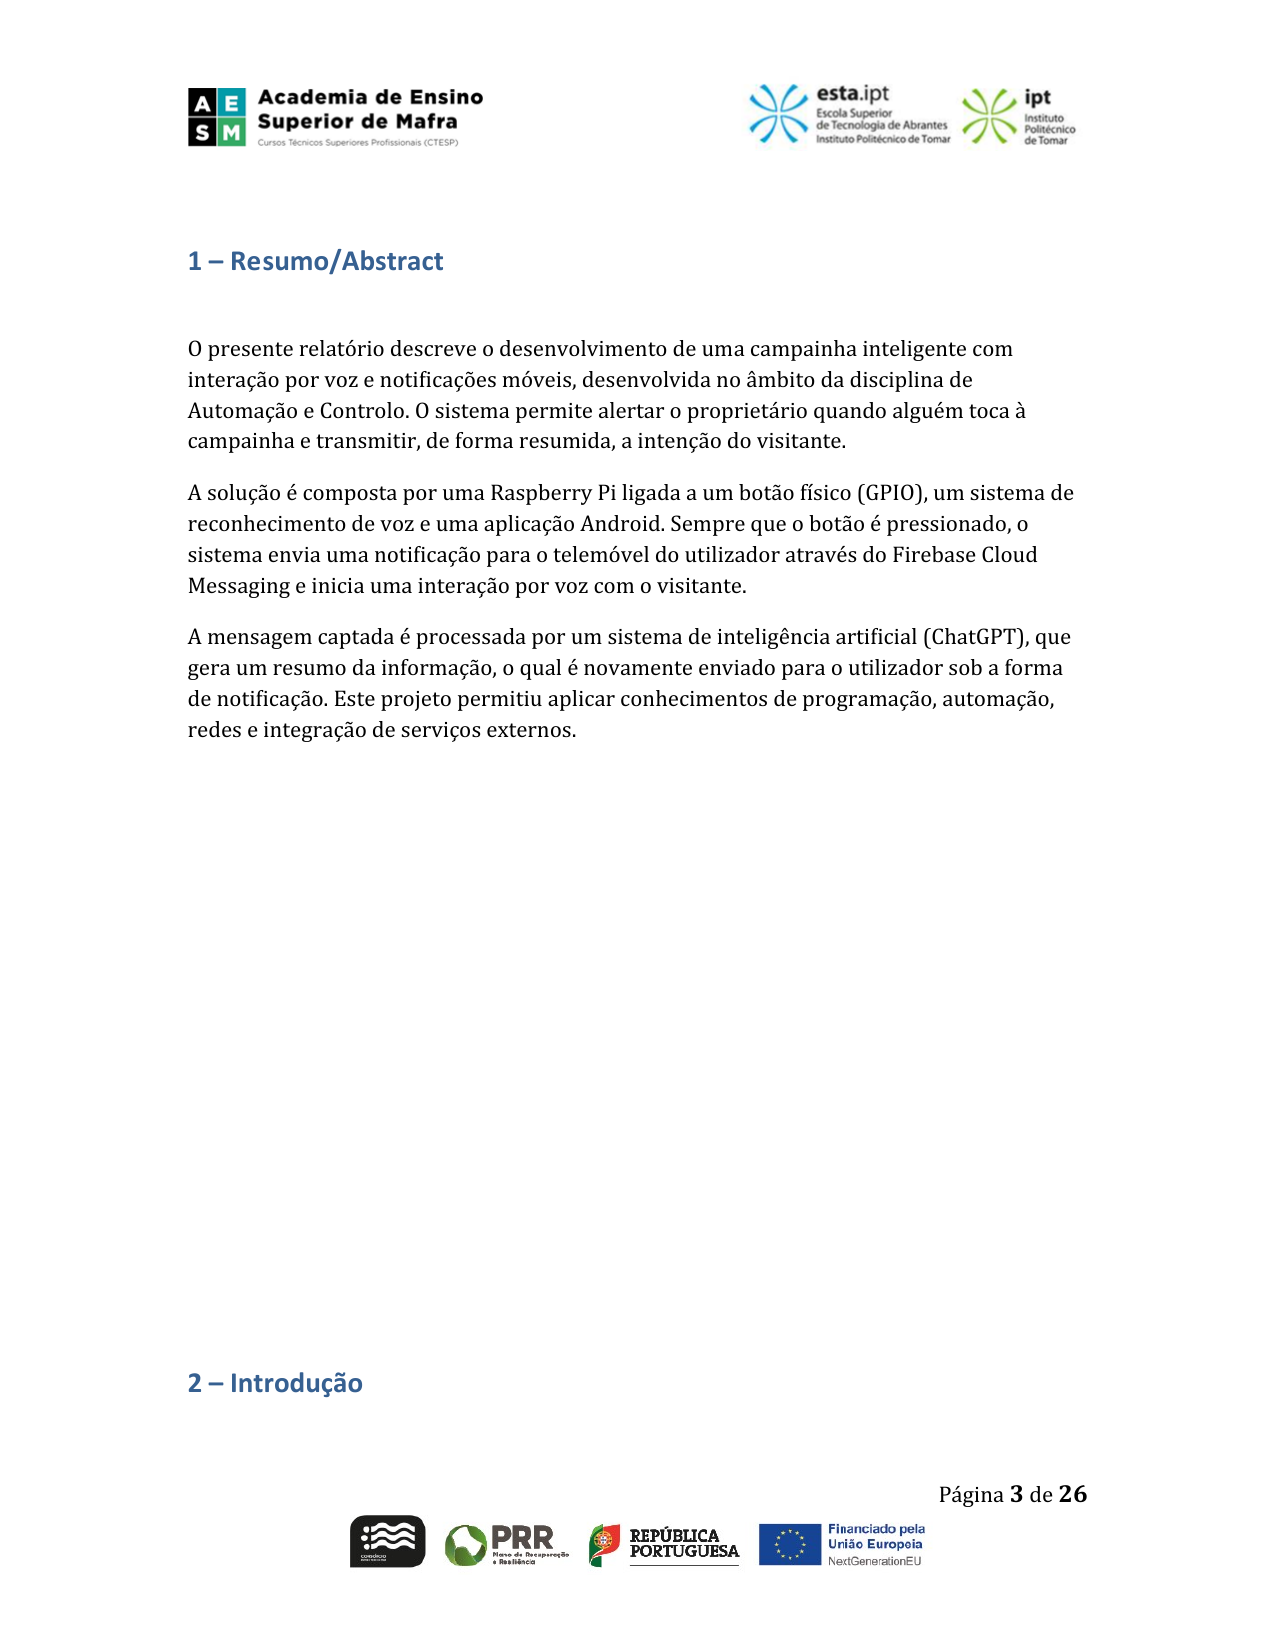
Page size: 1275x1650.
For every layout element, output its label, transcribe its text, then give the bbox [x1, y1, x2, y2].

subtitle 2 – Introdução [187, 1364, 1087, 1400]
text A solução é composta por uma Raspberry Pi ligada a um botão físico (GPIO), um sistema de reconhecimento de voz e uma aplicação Android. Sempre que o botão é pressionado, o sistema envia uma notificação para o telemóvel do utilizador através do Firebase Cloud Messaging e inicia uma interação por voz com o visitante. [187, 479, 1087, 598]
text A mensagem captada é processada por um sistema de inteligência artificial (ChatGPT), que gera um resumo da informação, o qual é novamente enviado para o utilizador sob a forma de notificação. Este projeto permitiu aplicar conhecimentos de programação, automação, redes e integração de serviços externos. [187, 623, 1087, 742]
picture [342, 1507, 933, 1575]
picture [187, 88, 484, 151]
text O presente relatório descreve o desenvolvimento de uma campainha inteligente com interação por voz e notificações móveis, desenvolvida no âmbito da disciplina de Automação e Controlo. O sistema permite alertar o proprietário quando alguém toca à campainha e transmitir, de forma resumida, a intenção do visitante. [187, 334, 1087, 454]
picture [741, 75, 1085, 151]
subtitle 1 – Re sumo/Abstract [187, 242, 1087, 278]
